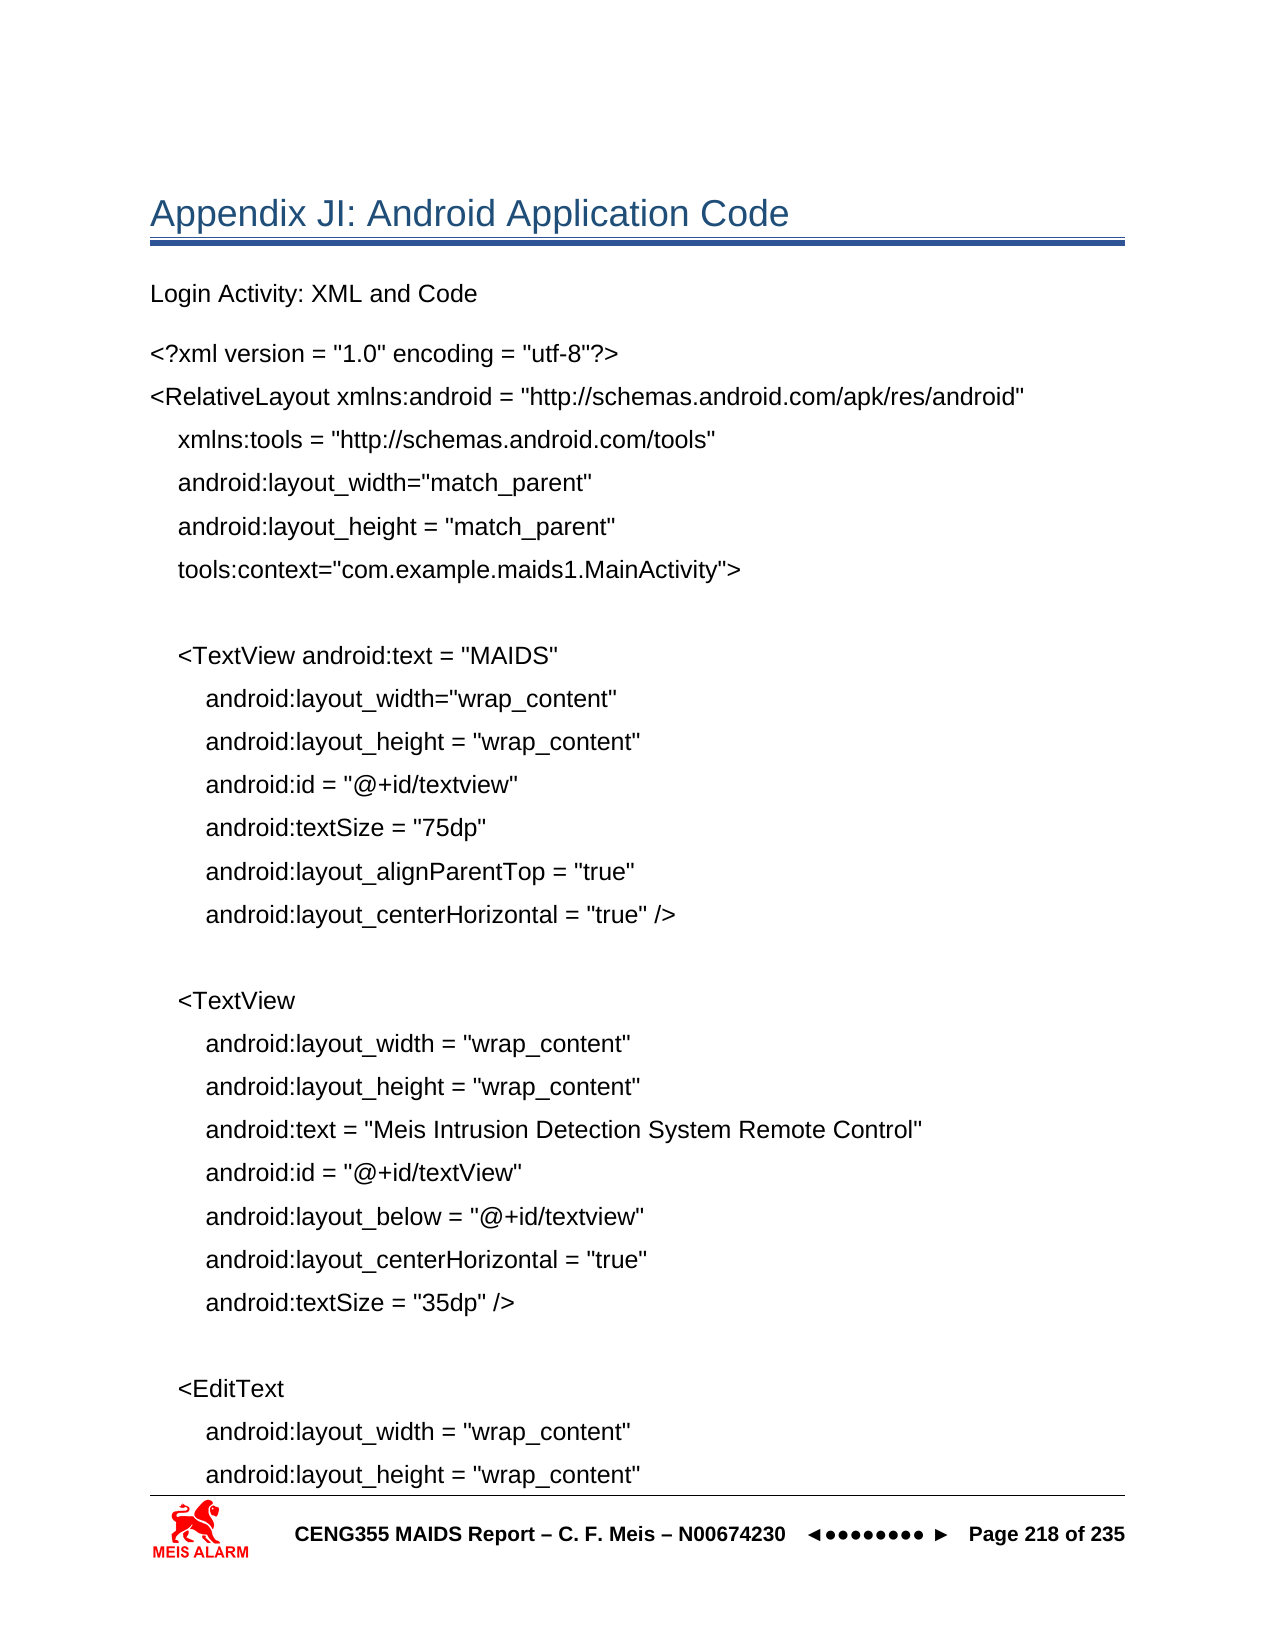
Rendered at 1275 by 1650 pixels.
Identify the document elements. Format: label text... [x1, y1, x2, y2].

text android:layout_below = "@+id/textview" [150, 1201, 1125, 1230]
picture [150, 1498, 253, 1561]
text android:layout_height = "wrap_content" [150, 727, 1125, 756]
text android:layout_centerHorizontal = "true" [150, 1244, 1125, 1273]
text android:textSize = "75dp" [150, 813, 1125, 842]
text android:text = "Meis Intrusion Detection System Remote Control" [150, 1115, 1125, 1144]
text tools:context="com.example.maids1.MainActivity"> [150, 554, 1125, 583]
text android:layout_height = "wrap_content" [150, 1072, 1125, 1101]
text <TextView android:text = "MAIDS" [150, 641, 1125, 669]
text <?xml version = "1.0" encoding = "utf-8"?> [150, 339, 1125, 368]
text xmlns:tools = "http://schemas.android.com/tools" [150, 425, 1125, 454]
text android:layout_width="match_parent" [150, 468, 1125, 497]
text android:layout_width="wrap_content" [150, 684, 1125, 713]
text android:layout_width = "wrap_content" [150, 1417, 1125, 1446]
text Login Activity: XML and Code [150, 279, 1125, 308]
text android:layout_centerHorizontal = "true" /> [150, 899, 1125, 928]
text android:id = "@+id/textview" [150, 770, 1125, 799]
text android:id = "@+id/textView" [150, 1158, 1125, 1187]
text android:layout_alignParentTop = "true" [150, 856, 1125, 885]
subtitle Appendix JI: Android Application Code [150, 192, 1125, 237]
text android:textSize = "35dp" /> [150, 1288, 1125, 1316]
text <RelativeLayout xmlns:android = "http://schemas.android.com/apk/res/android" [150, 382, 1125, 411]
text <EditText [150, 1374, 1125, 1403]
text <TextView [150, 986, 1125, 1014]
text android:layout_height = "match_parent" [150, 511, 1125, 540]
text android:layout_width = "wrap_content" [150, 1029, 1125, 1058]
text android:layout_height = "wrap_content" [150, 1460, 1125, 1489]
